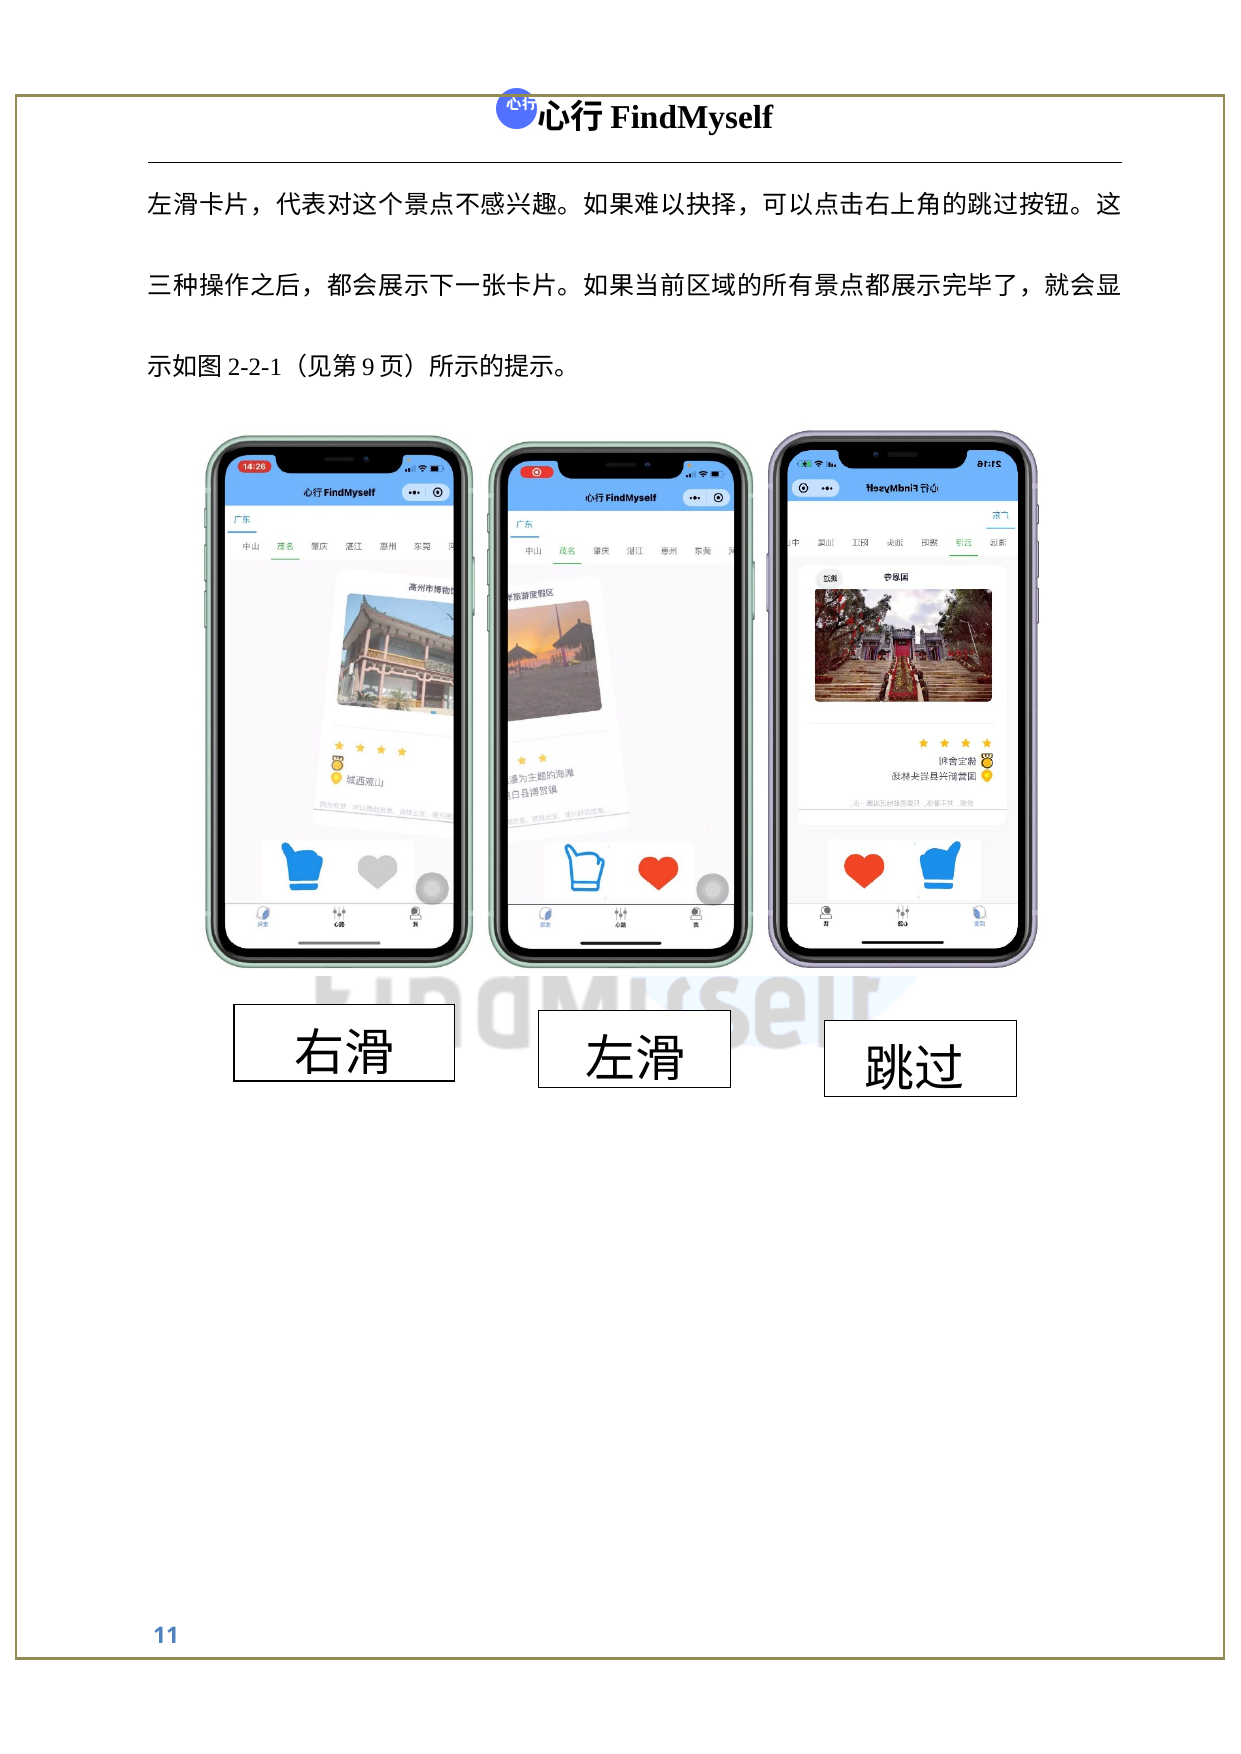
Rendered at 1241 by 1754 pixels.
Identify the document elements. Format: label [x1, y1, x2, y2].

picture [496, 97, 537, 129]
text [148, 170, 1122, 397]
picture [496, 88, 537, 94]
picture [197, 422, 1046, 976]
